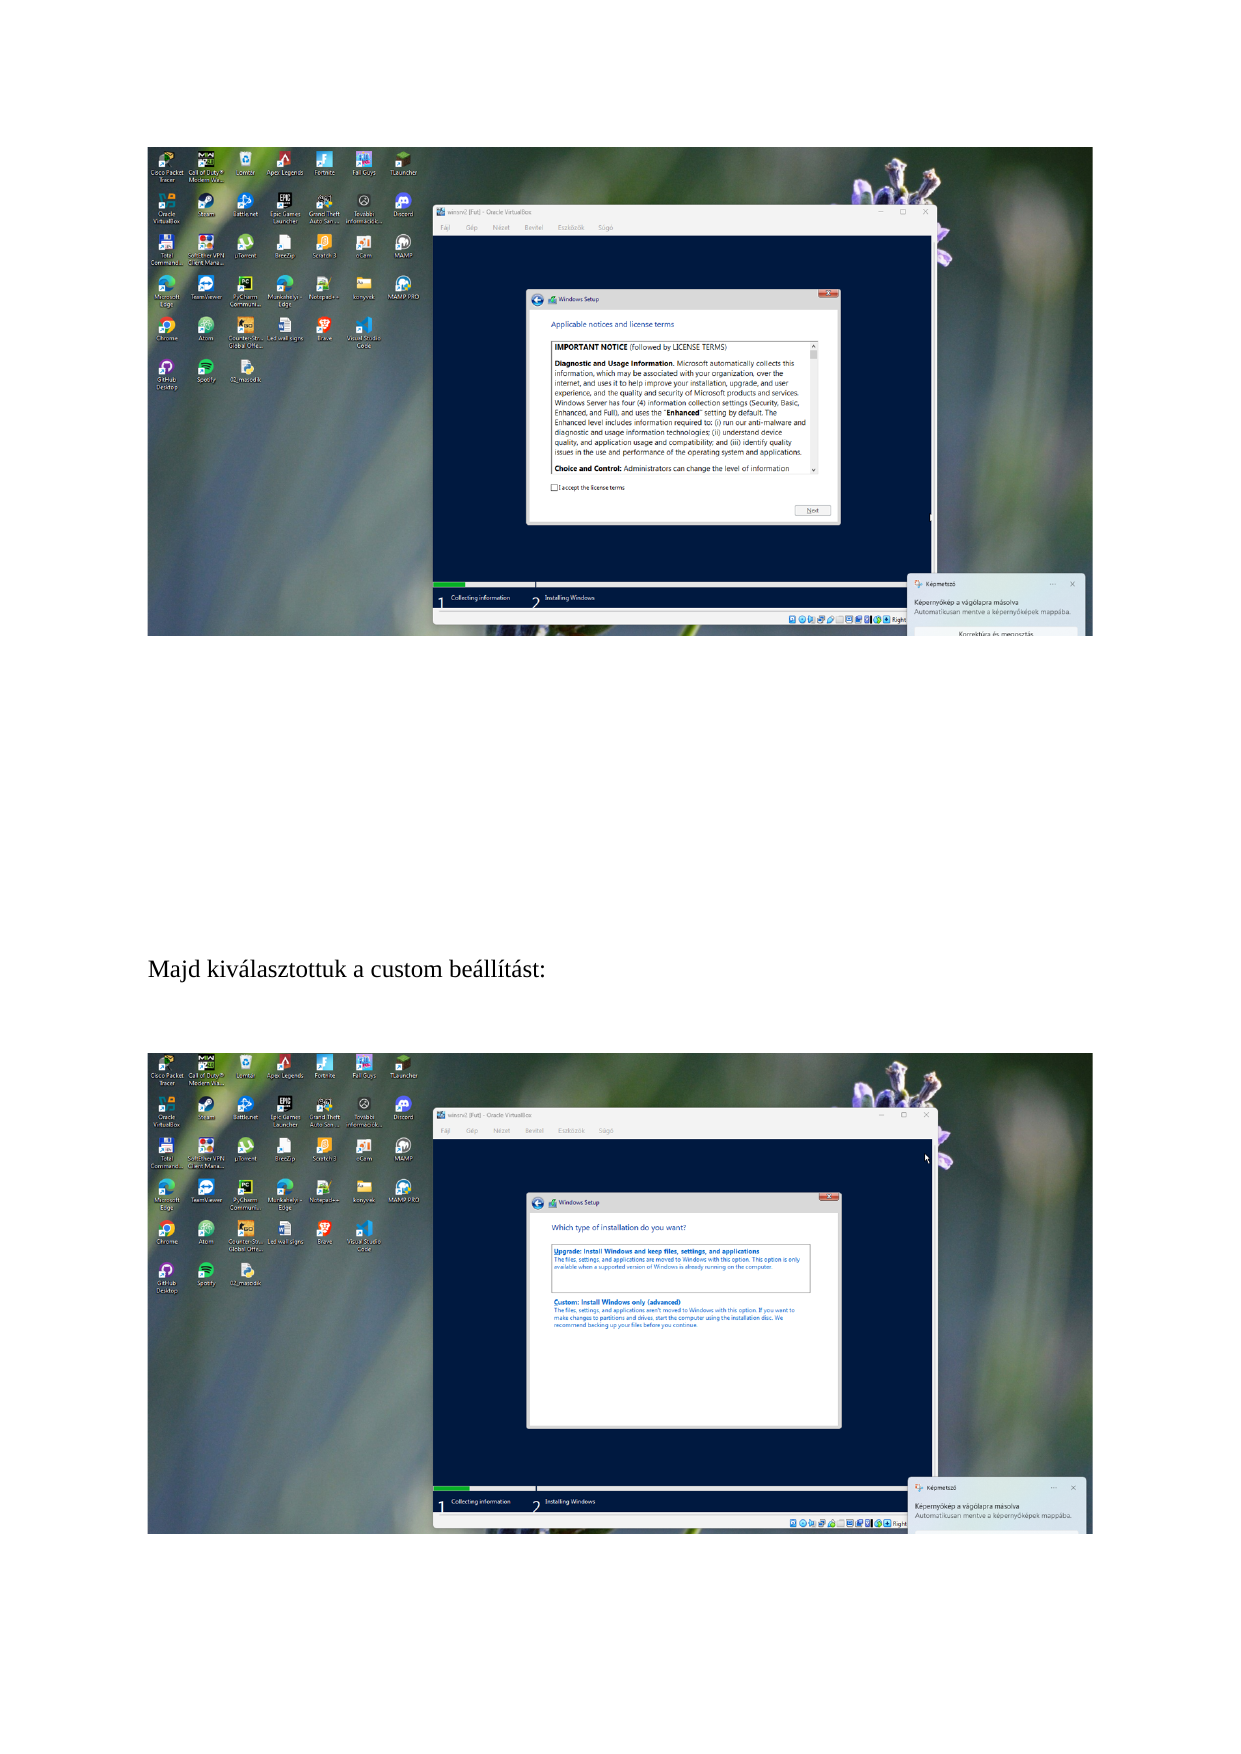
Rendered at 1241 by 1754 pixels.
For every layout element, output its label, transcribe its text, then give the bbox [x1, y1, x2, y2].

picture [147, 1053, 1093, 1534]
text Majd kiválasztottuk a custom beállítást: [148, 657, 1093, 983]
picture [147, 147, 1093, 636]
